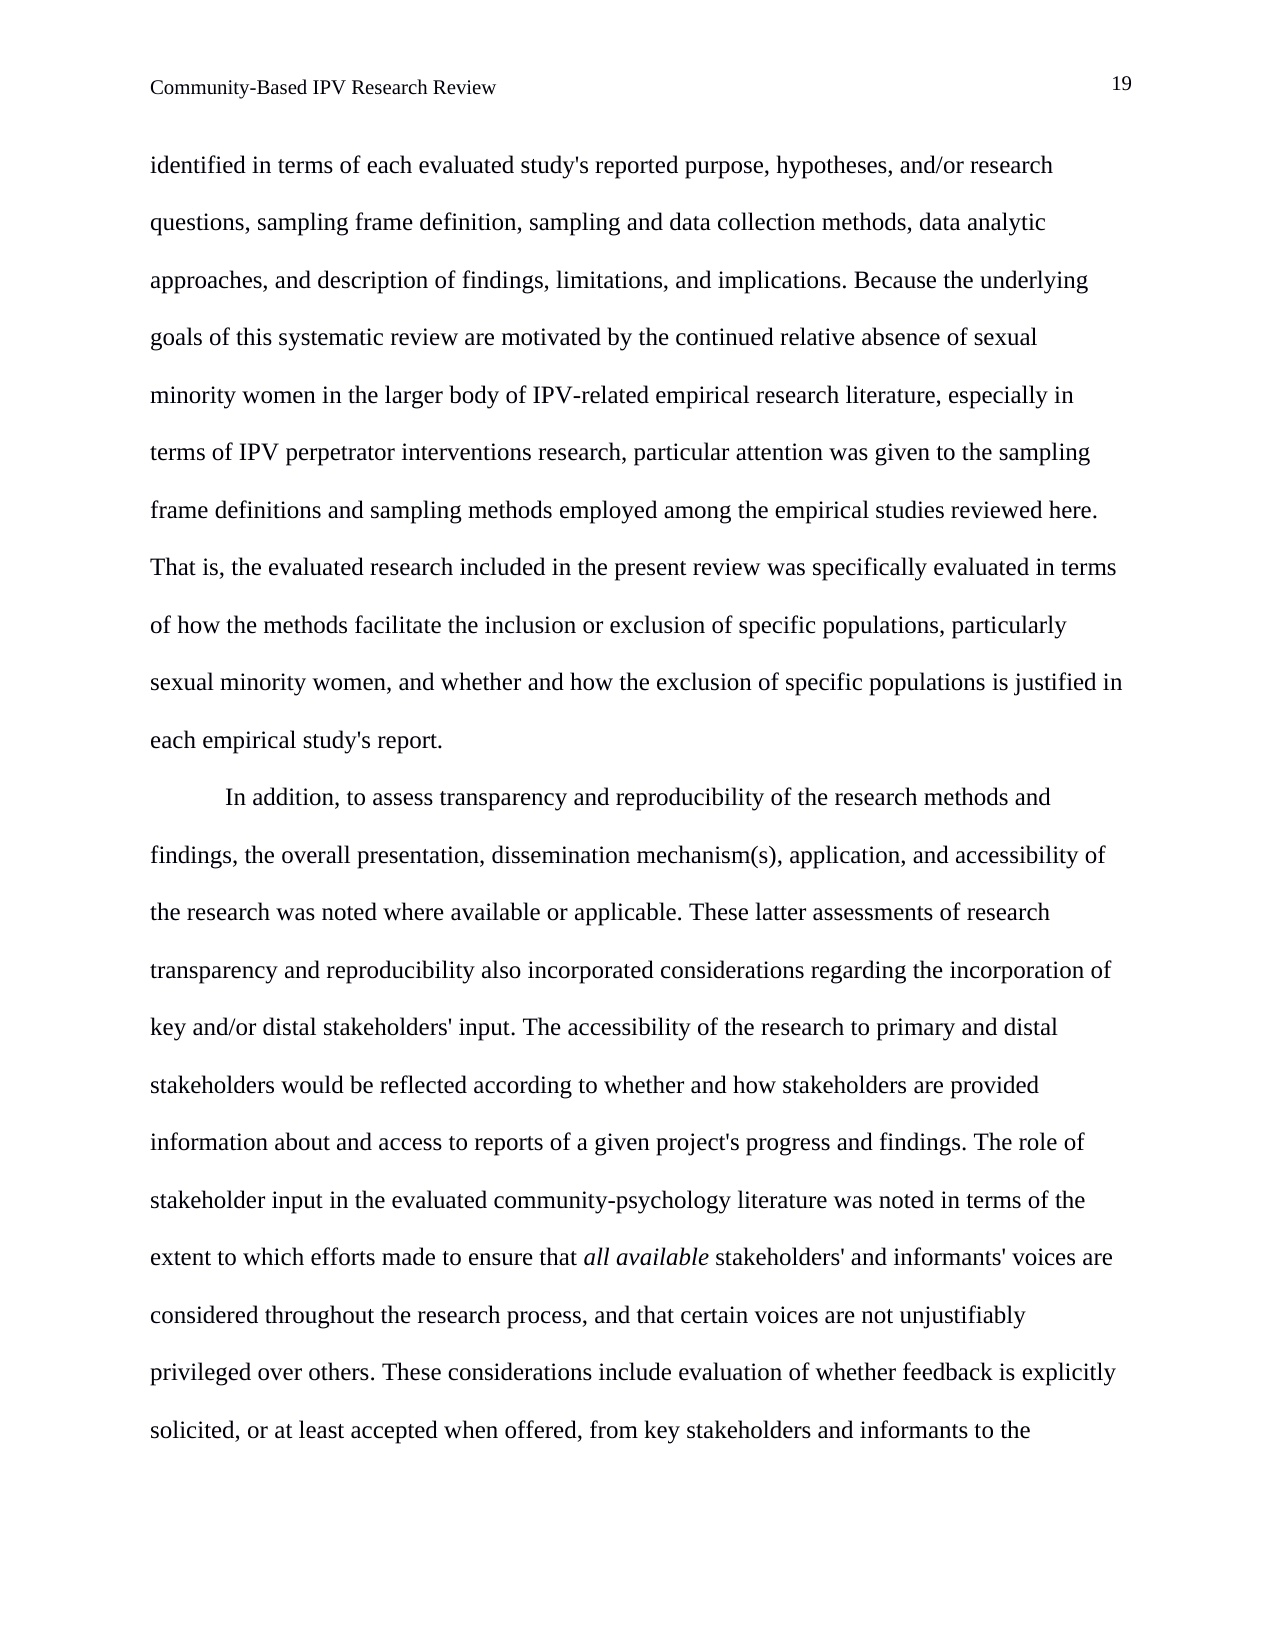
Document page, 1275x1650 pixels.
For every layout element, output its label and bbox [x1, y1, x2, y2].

text [150, 782, 1125, 1444]
text [150, 150, 1125, 754]
